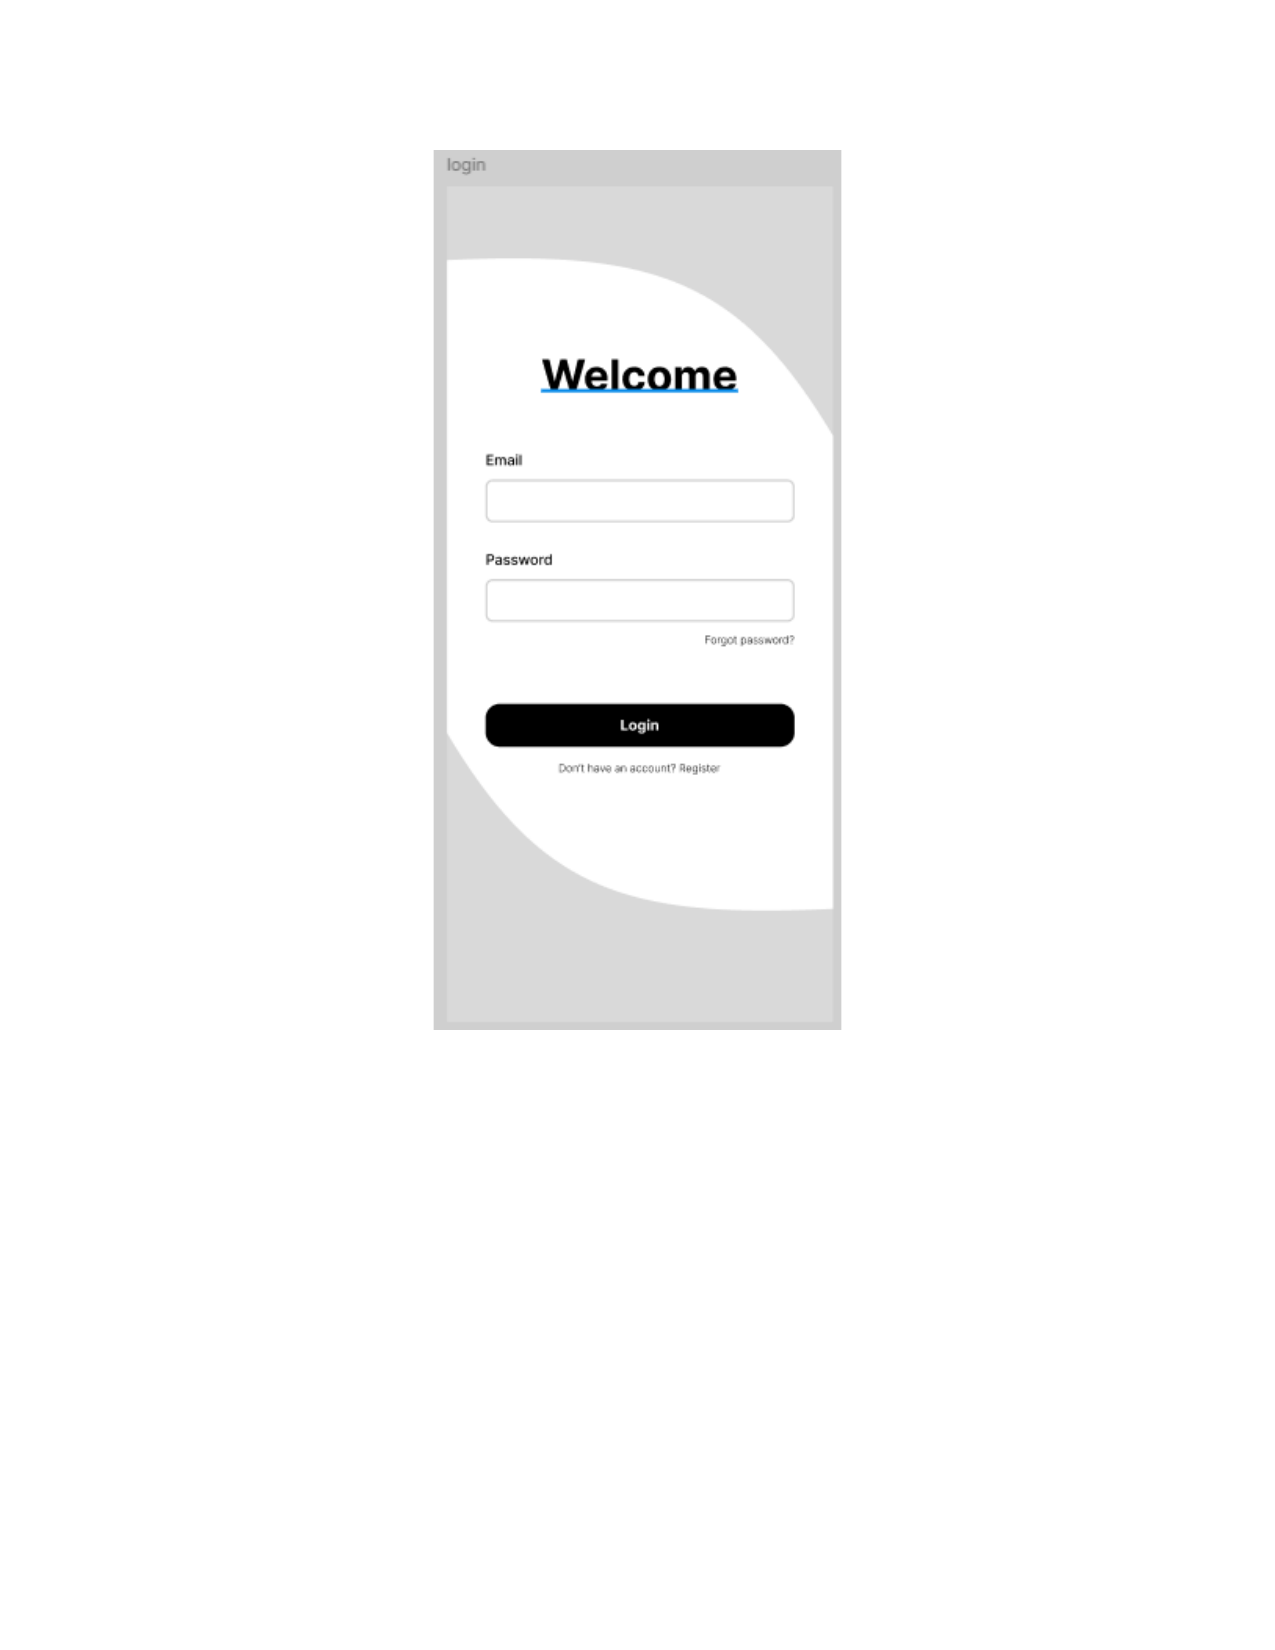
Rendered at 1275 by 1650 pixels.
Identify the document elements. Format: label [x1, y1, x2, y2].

picture [433, 150, 842, 1030]
